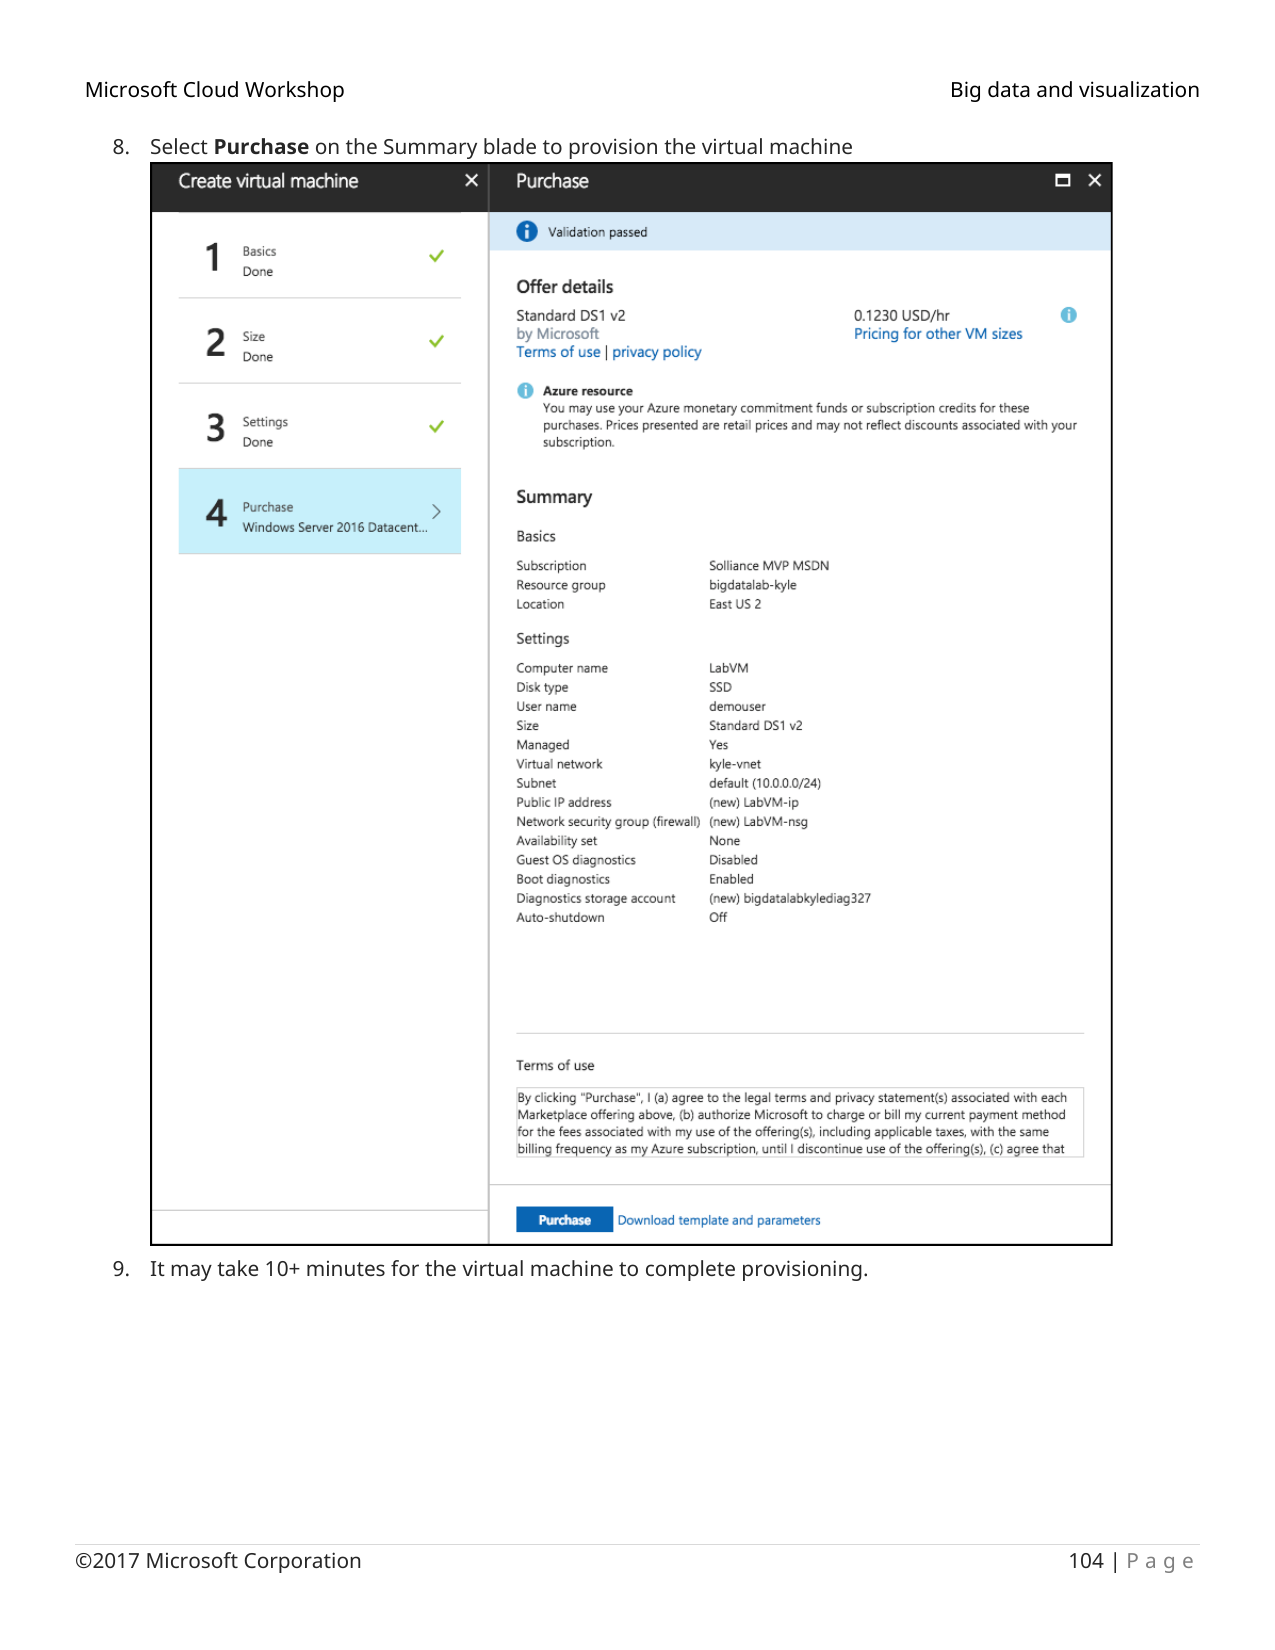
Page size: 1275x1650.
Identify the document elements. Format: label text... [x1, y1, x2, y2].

list It may take 10+ minutes for the virtual machine to complete provisioning. [112, 1254, 1200, 1282]
picture [150, 162, 1113, 1246]
